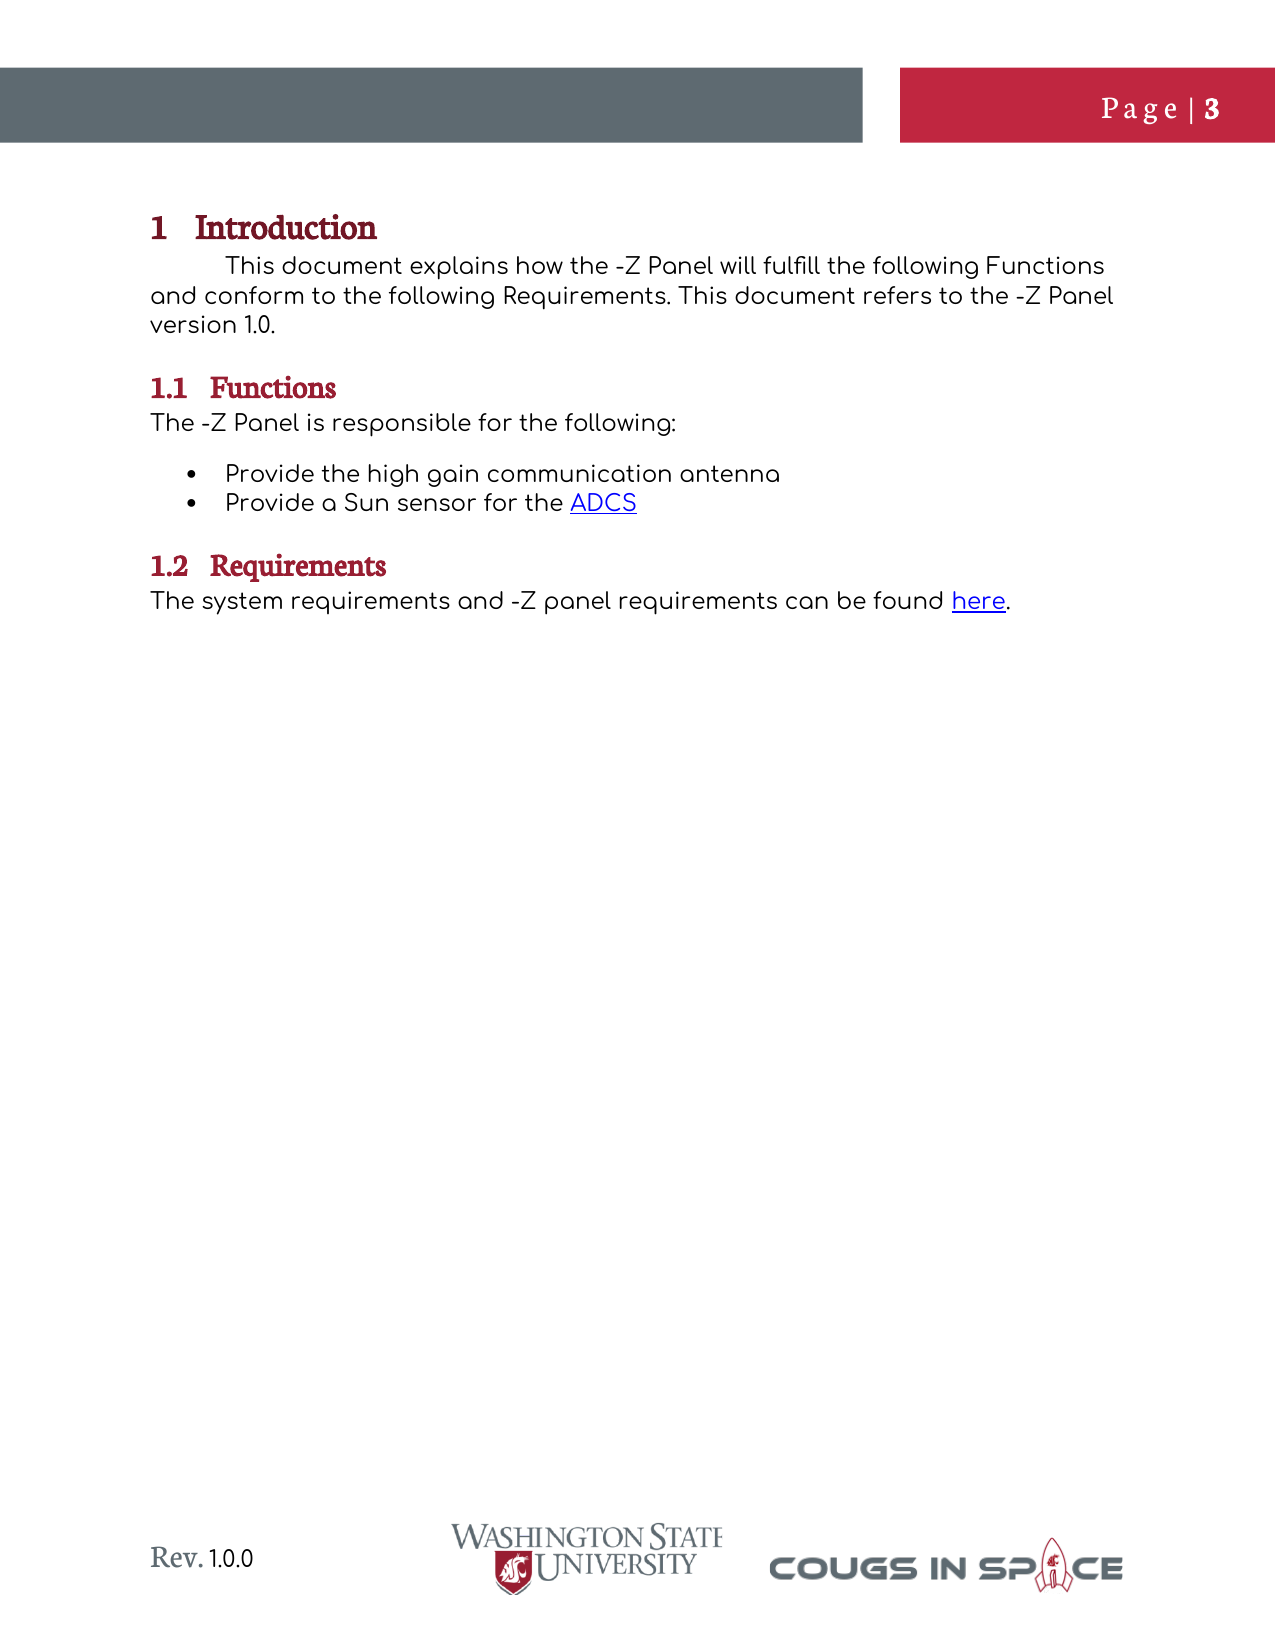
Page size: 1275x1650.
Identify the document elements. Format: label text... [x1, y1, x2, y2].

list Provide a Sun sensor for the ADCS [187, 491, 1125, 517]
picture [450, 1522, 723, 1595]
text The system requirements and -Z panel requirements can be found here. [150, 589, 1125, 615]
subtitle Requirements [150, 541, 1125, 583]
text The -Z Panel is responsible for the following: [150, 412, 1125, 437]
picture [769, 1537, 1123, 1594]
list Provide the high gain communication antenna [187, 462, 1125, 487]
subtitle Functions [150, 363, 1125, 405]
subtitle Introduction [150, 200, 1125, 247]
text This document explains how the -Z Panel will fulfill the following Functions and conform to the following Requirements. This document refers to the -Z Panel version 1.0. [150, 254, 1125, 339]
